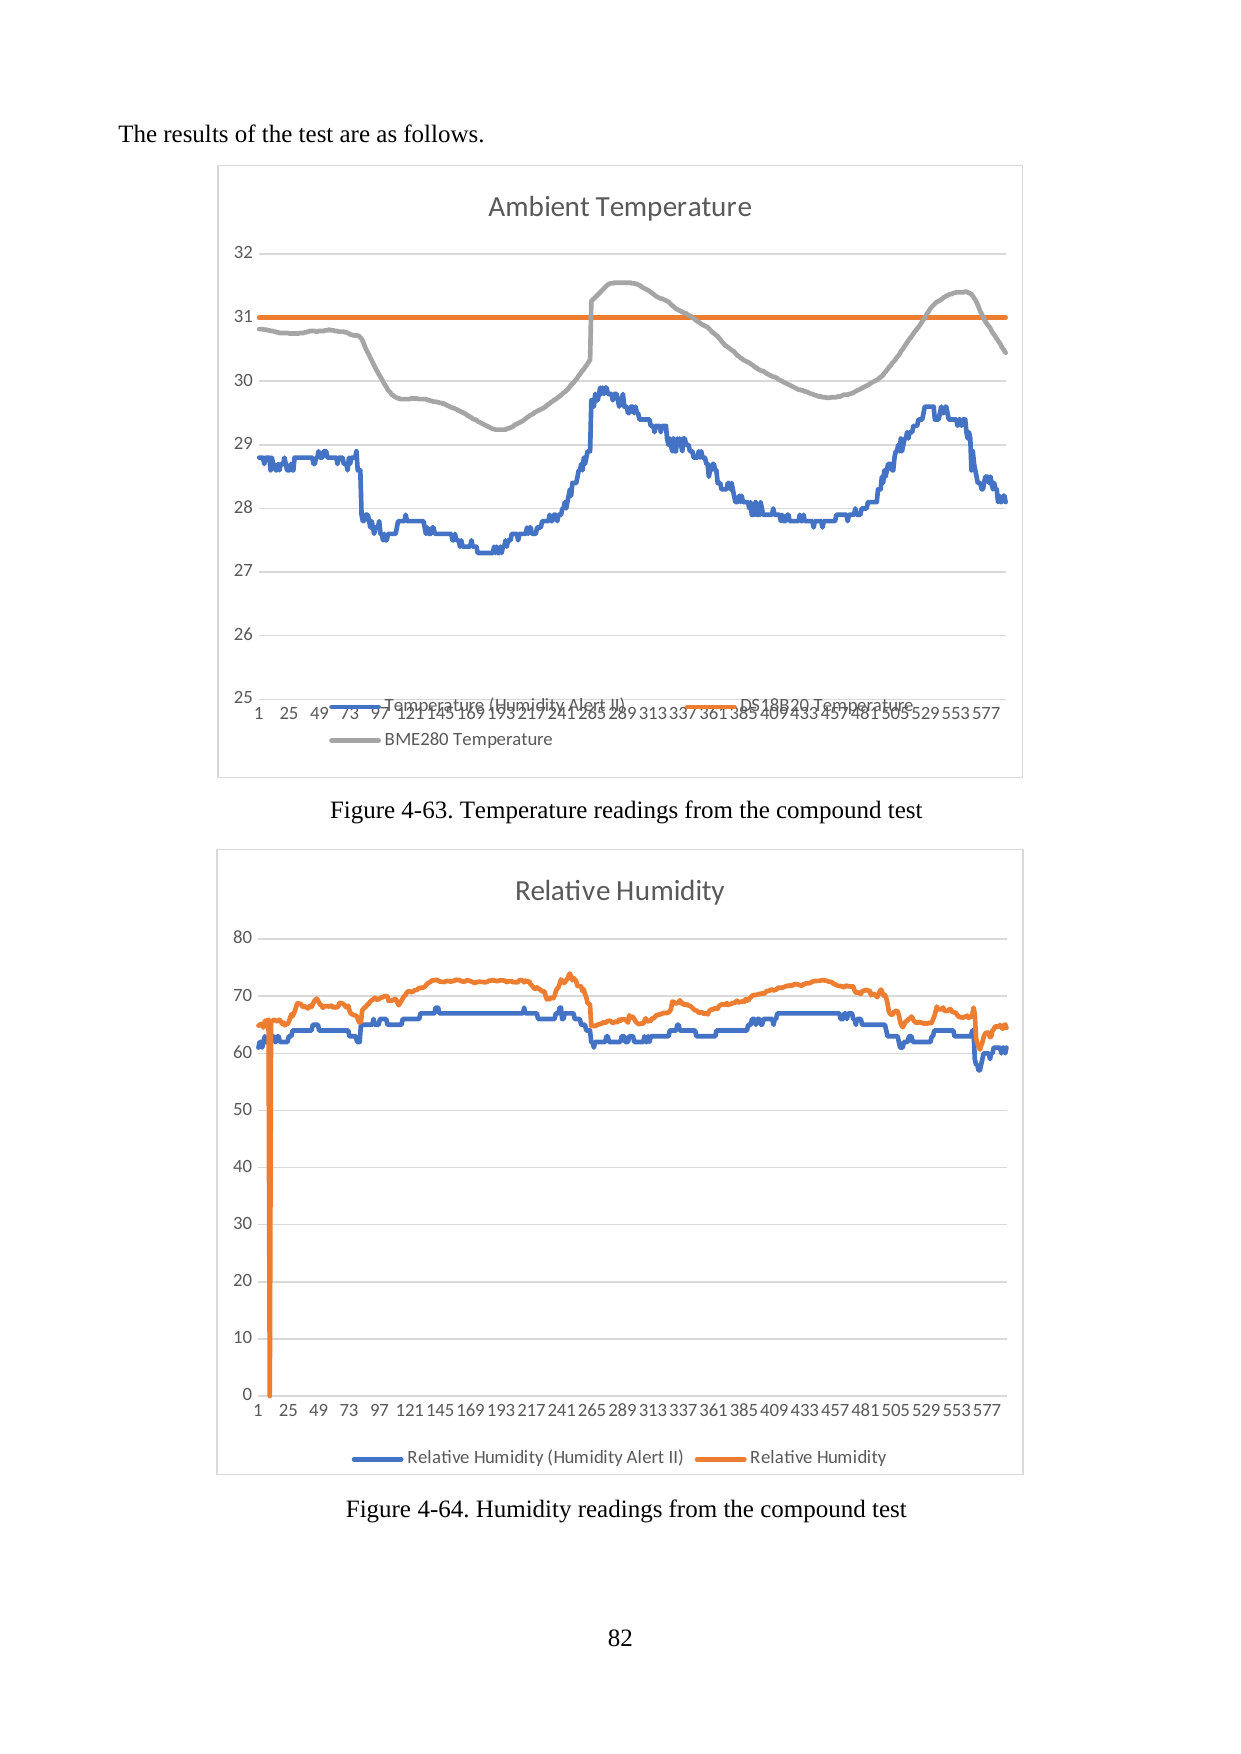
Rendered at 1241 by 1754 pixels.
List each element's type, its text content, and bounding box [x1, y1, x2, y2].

text The results of the test are as follows. [118, 118, 1122, 148]
